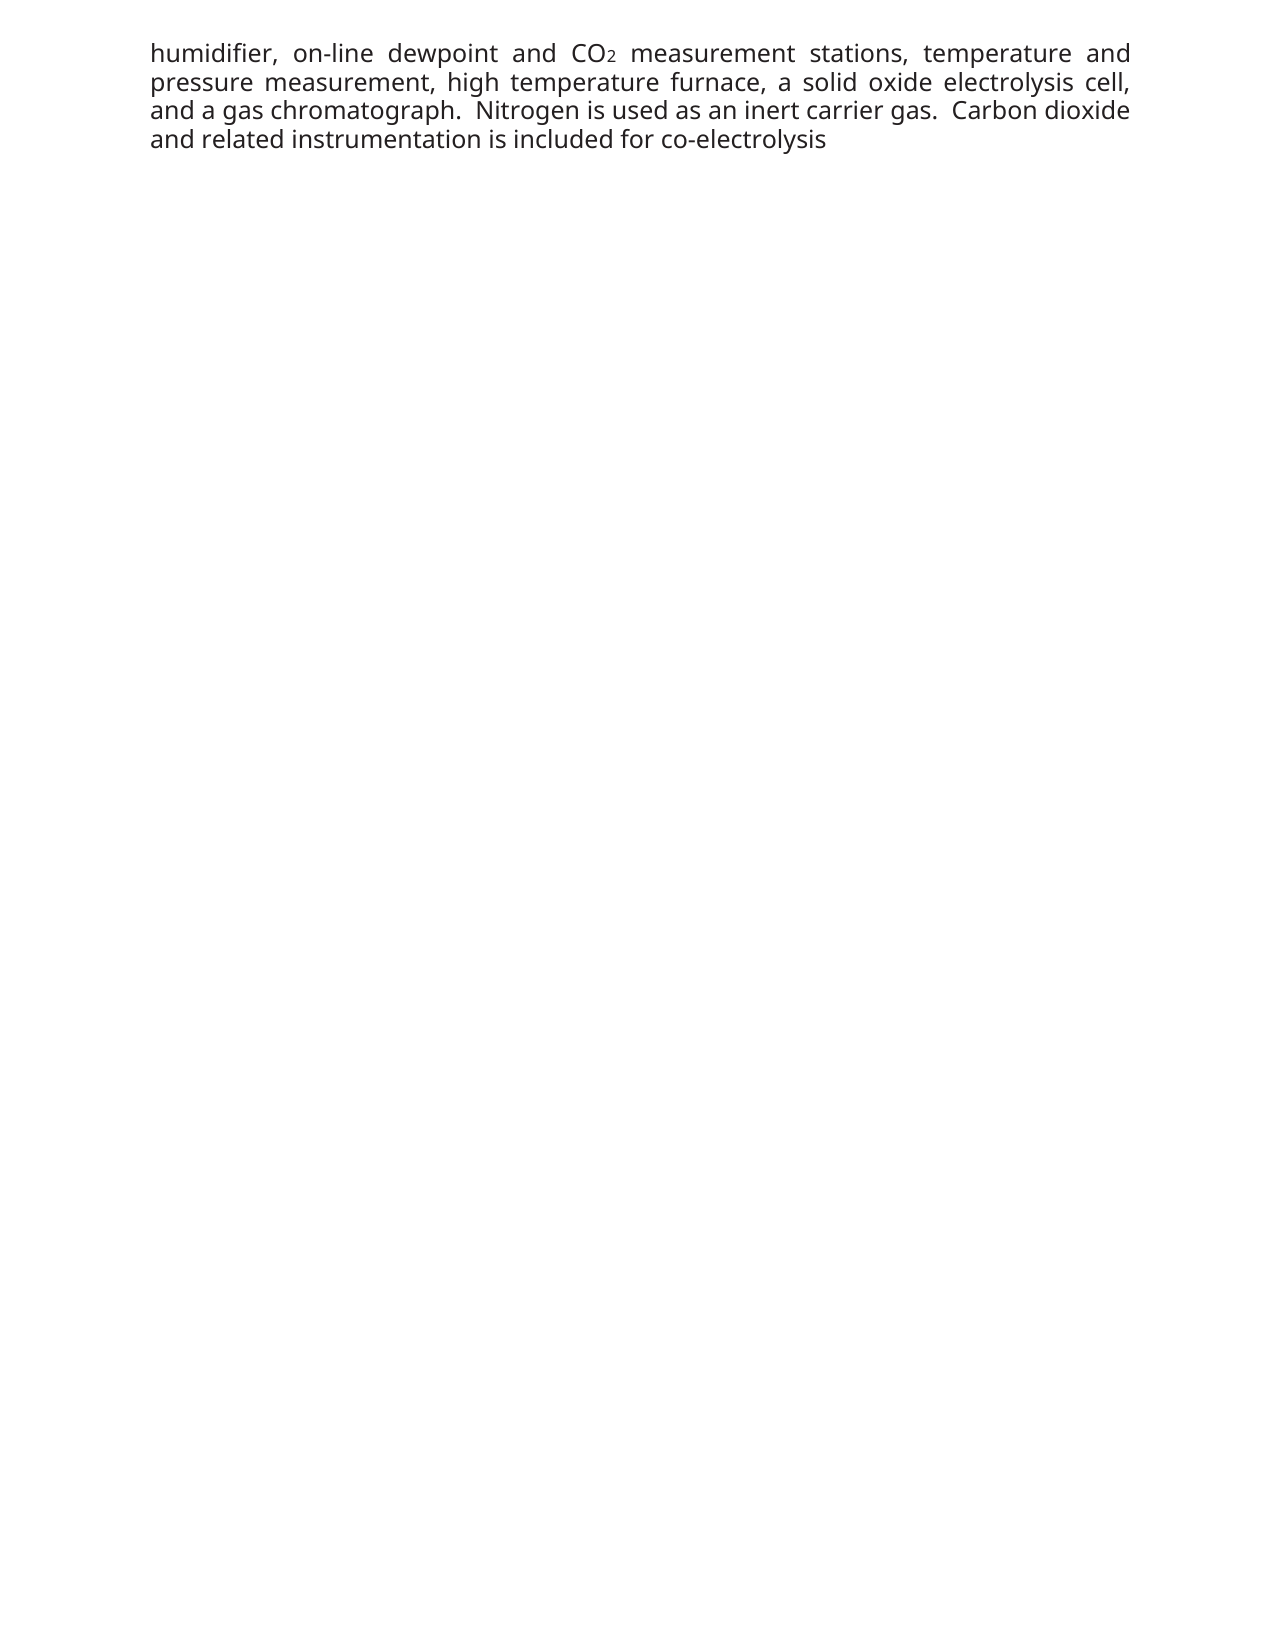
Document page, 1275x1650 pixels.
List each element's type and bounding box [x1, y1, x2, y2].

text [150, 39, 1131, 154]
